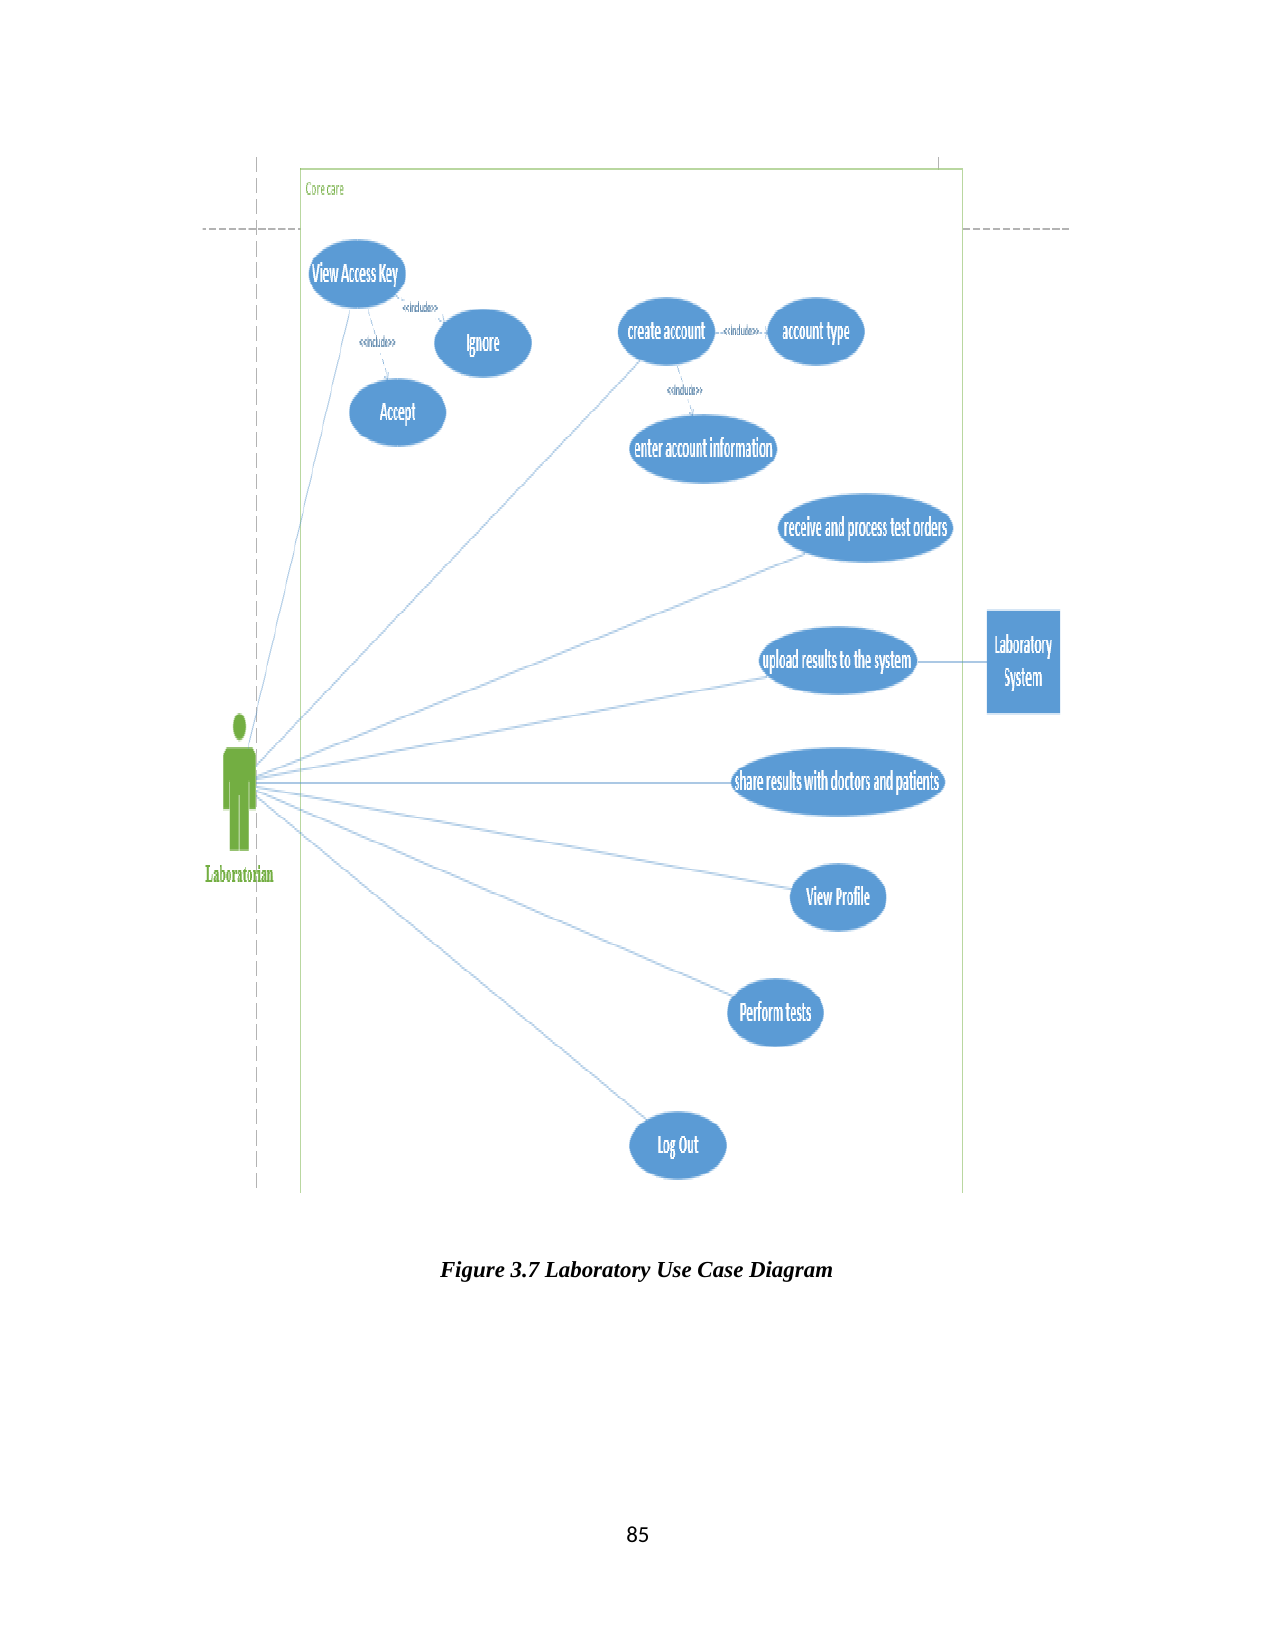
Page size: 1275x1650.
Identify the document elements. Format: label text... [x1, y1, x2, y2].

picture [202, 157, 1069, 1193]
subtitle Figure 3.7 Laboratory Use Case Diagram [187, 1256, 1087, 1283]
